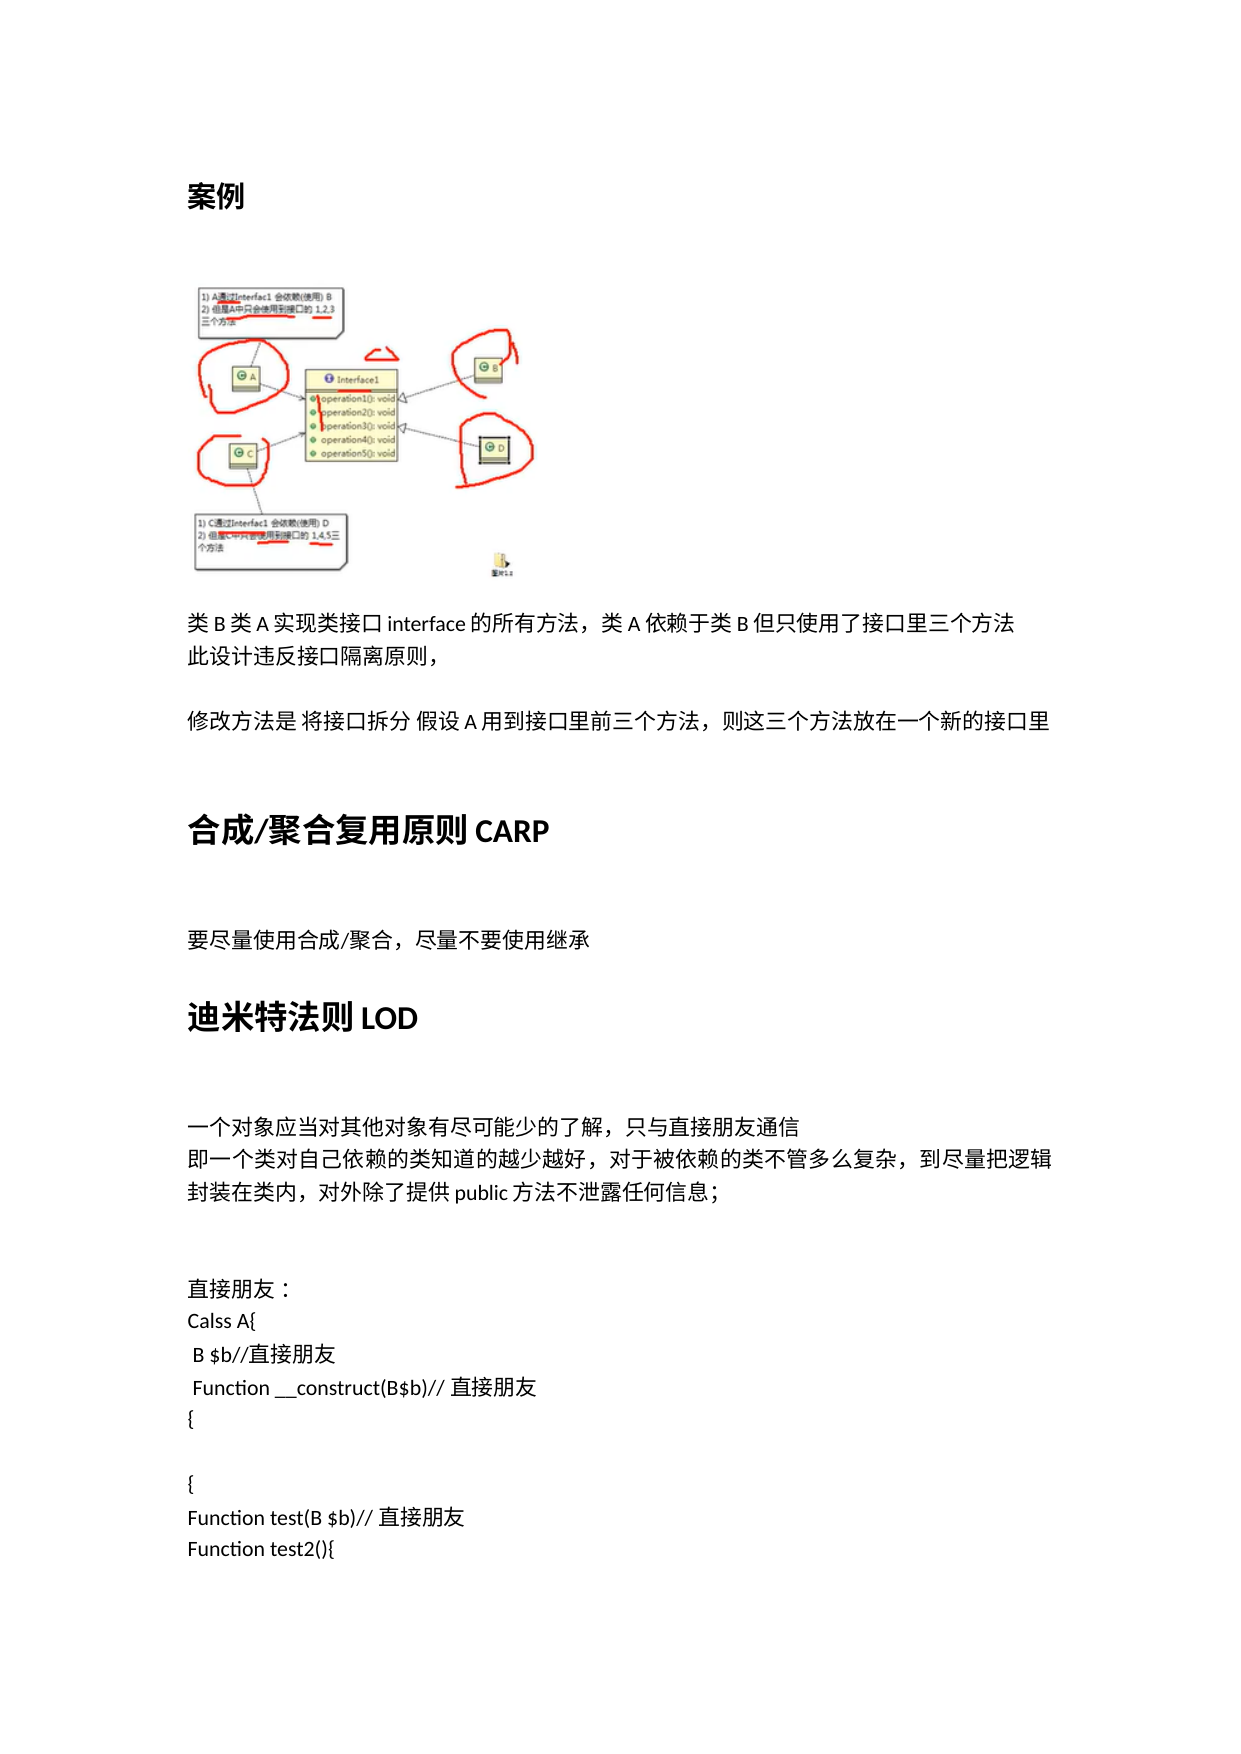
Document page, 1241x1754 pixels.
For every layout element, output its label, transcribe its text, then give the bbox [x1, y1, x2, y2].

text B $b//直接朋友 [187, 1337, 1053, 1369]
subtitle 合成/聚合复用原则CARP [187, 795, 1053, 860]
text 此设计违反接口隔离原则， [187, 638, 1053, 671]
text 修改方法是 将接口拆分 假设A用到接口里前三个方法，则这三个方法放在一个新的接口里 [187, 703, 1053, 736]
subtitle 迪米特法则LOD [187, 982, 1053, 1047]
text Function test2(){ [187, 1532, 1053, 1564]
text Function test(B $b)// 直接朋友 [187, 1499, 1053, 1532]
text { [187, 1402, 1053, 1434]
picture [187, 280, 548, 584]
text 类B类A实现类接口interface的所有方法，类A依赖于类B但只使用了接口里三个方法 [187, 606, 1053, 638]
text 一个对象应当对其他对象有尽可能少的了解，只与直接朋友通信 [187, 1109, 1053, 1142]
text 要尽量使用合成/聚合，尽量不要使用继承 [187, 923, 1053, 955]
text 即一个类对自己依赖的类知道的越少越好，对于被依赖的类不管多么复杂，到尽量把逻辑封装在类内，对外除了提供public方法不泄露任何信息； [187, 1142, 1053, 1207]
text { [187, 1467, 1053, 1499]
text Calss A{ [187, 1304, 1053, 1337]
text 直接朋友 ： [187, 1272, 1053, 1304]
subtitle 案例 [187, 162, 1053, 227]
text Function __construct(B$b)// 直接朋友 [187, 1369, 1053, 1402]
